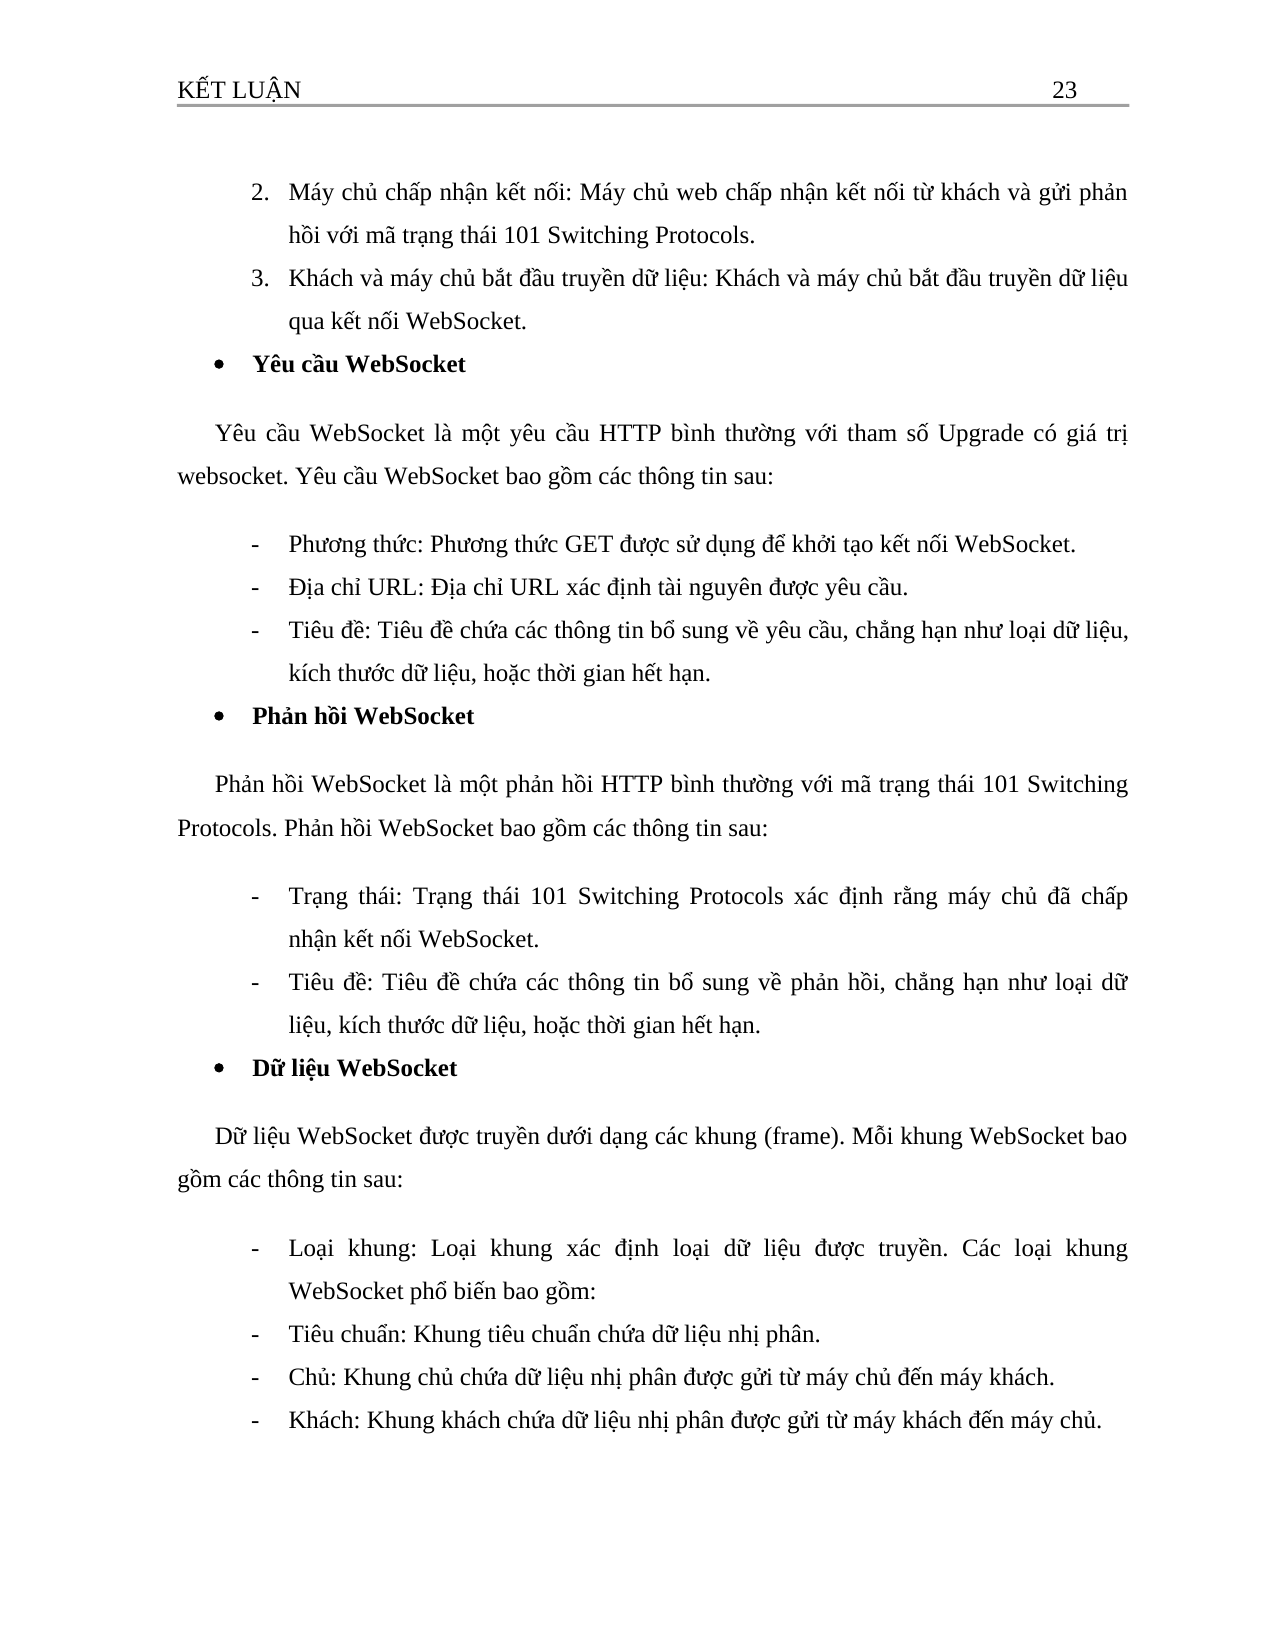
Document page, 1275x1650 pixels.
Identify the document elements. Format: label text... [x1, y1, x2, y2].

list Dữ liệu WebSocket [214, 1053, 1129, 1082]
list Phản hồi WebSocket [214, 701, 1129, 730]
list Máy chủ chấp nhận kết nối: Máy chủ web chấp nhận kết nối từ khách và gửi phản hồi với mã trạng thái 101 Switching Protocols. [251, 177, 1129, 249]
list Tiêu chuẩn: Khung tiêu chuẩn chứa dữ liệu nhị phân. [251, 1319, 1129, 1348]
list Chủ: Khung chủ chứa dữ liệu nhị phân được gửi từ máy chủ đến máy khách. [251, 1362, 1129, 1391]
text Dữ liệu WebSocket được truyền dưới dạng các khung (frame). Mỗi khung WebSocket bao gồm các thông tin sau: [177, 1121, 1129, 1193]
list Địa chỉ URL: Địa chỉ URL xác định tài nguyên được yêu cầu. [251, 572, 1129, 601]
list Tiêu đề: Tiêu đề chứa các thông tin bổ sung về phản hồi, chẳng hạn như loại dữ liệu, kích thước dữ liệu, hoặc thời gian hết hạn. [251, 967, 1129, 1039]
list Khách: Khung khách chứa dữ liệu nhị phân được gửi từ máy khách đến máy chủ. [251, 1405, 1129, 1434]
list Phương thức: Phương thức GET được sử dụng để khởi tạo kết nối WebSocket. [251, 529, 1129, 558]
text Yêu cầu WebSocket là một yêu cầu HTTP bình thường với tham số Upgrade có giá trị websocket. Yêu cầu WebSocket bao gồm các thông tin sau: [177, 418, 1129, 489]
text Phản hồi WebSocket là một phản hồi HTTP bình thường với mã trạng thái 101 Switching Protocols. Phản hồi WebSocket bao gồm các thông tin sau: [177, 769, 1129, 841]
list Tiêu đề: Tiêu đề chứa các thông tin bổ sung về yêu cầu, chẳng hạn như loại dữ liệu, kích thước dữ liệu, hoặc thời gian hết hạn. [251, 615, 1129, 687]
list Yêu cầu WebSocket [214, 349, 1129, 378]
list Loại khung: Loại khung xác định loại dữ liệu được truyền. Các loại khung WebSocket phổ biến bao gồm: [251, 1233, 1129, 1304]
list Khách và máy chủ bắt đầu truyền dữ liệu: Khách và máy chủ bắt đầu truyền dữ liệu qua kết nối WebSocket. [251, 263, 1129, 335]
list Trạng thái: Trạng thái 101 Switching Protocols xác định rằng máy chủ đã chấp nhận kết nối WebSocket. [251, 881, 1129, 953]
